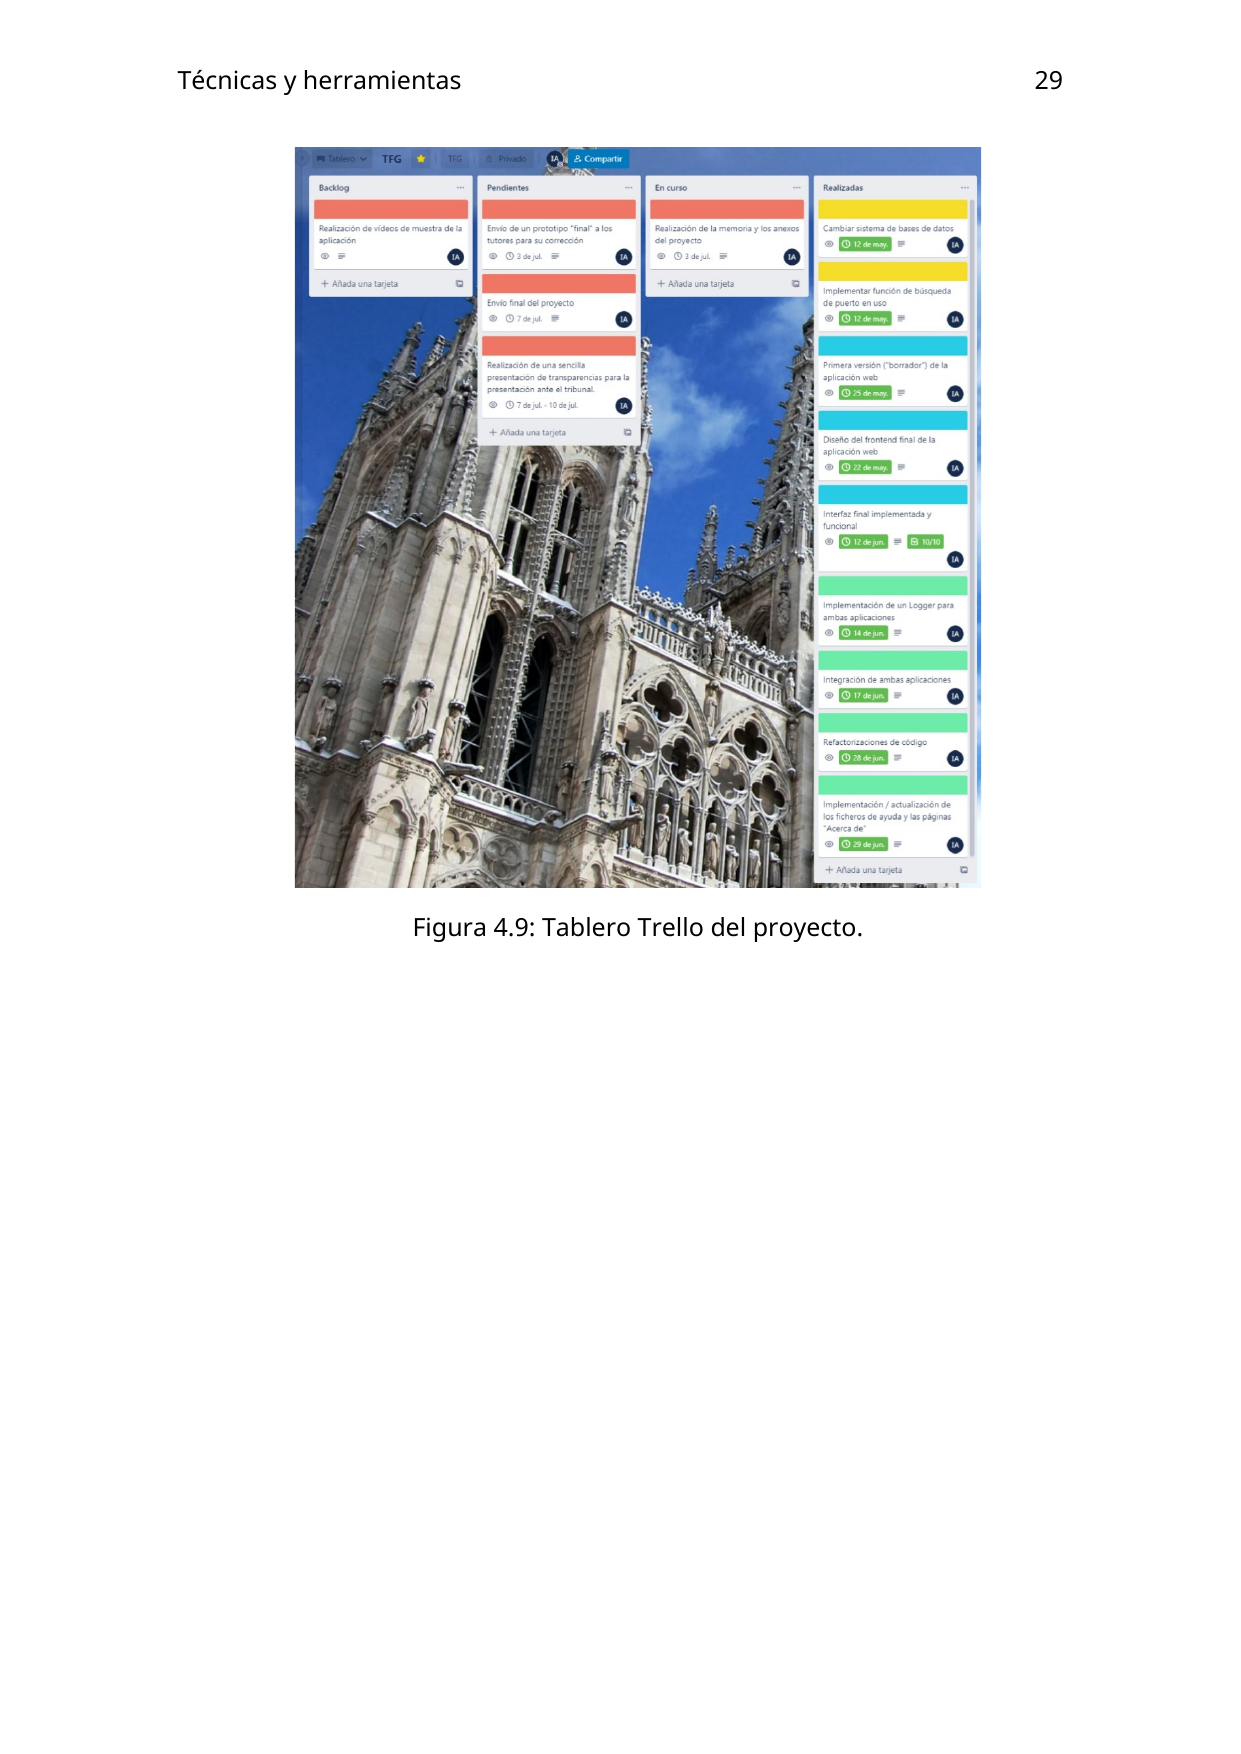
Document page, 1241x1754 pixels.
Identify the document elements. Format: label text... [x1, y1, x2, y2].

text Figura 4.9: Tablero Trello del proyecto. [177, 909, 1063, 943]
picture [294, 147, 982, 888]
